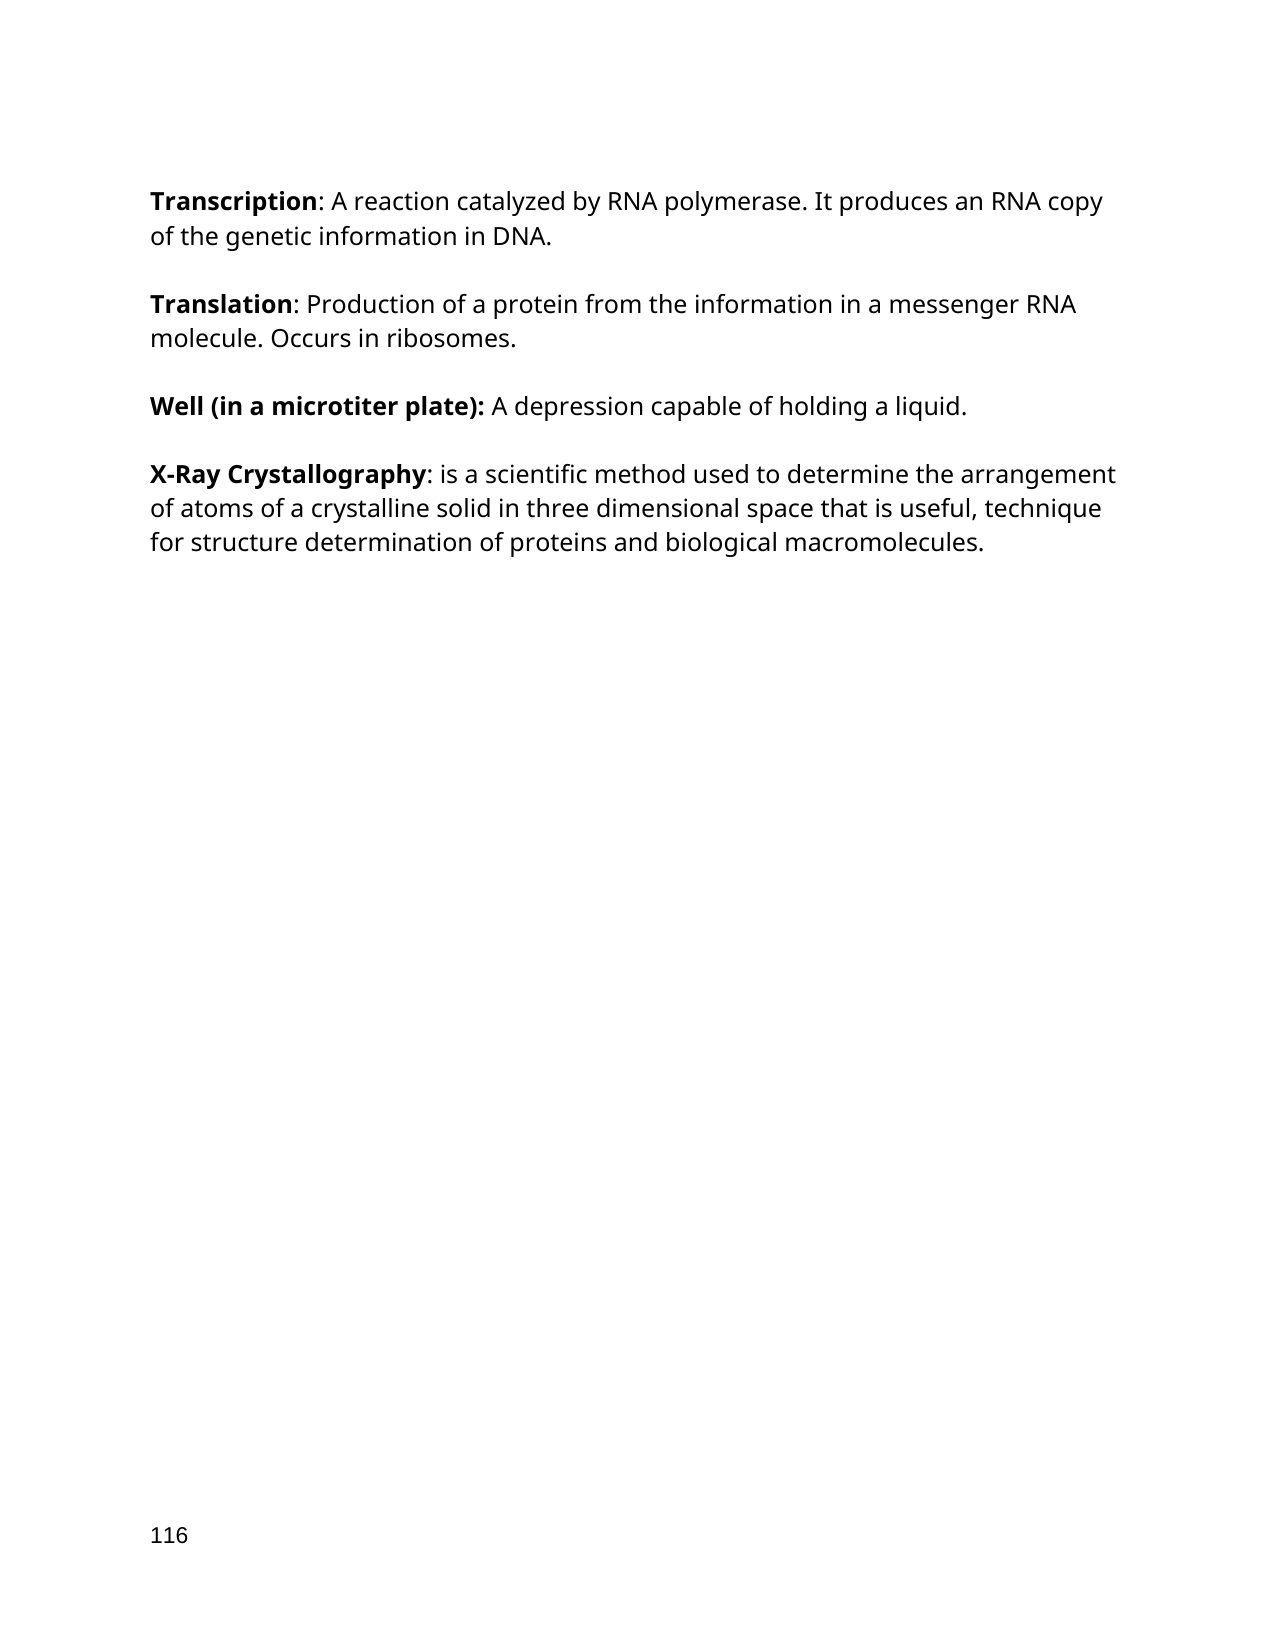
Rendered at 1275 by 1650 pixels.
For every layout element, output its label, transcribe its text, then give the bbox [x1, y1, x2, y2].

text Translation: Production of a protein from the information in a messenger RNA molecule. Occurs in ribosomes. [150, 286, 1125, 354]
text Well (in a microtiter plate): A depression capable of holding a liquid. [150, 388, 1125, 422]
text X-Ray Crystallography: is a scientific method used to determine the arrangement of atoms of a crystalline solid in three dimensional space that is useful, technique for structure determination of proteins and biological macromolecules. [150, 457, 1125, 559]
text Transcription: A reaction catalyzed by RNA polymerase. It produces an RNA copy of the genetic information in DNA. [150, 184, 1125, 252]
